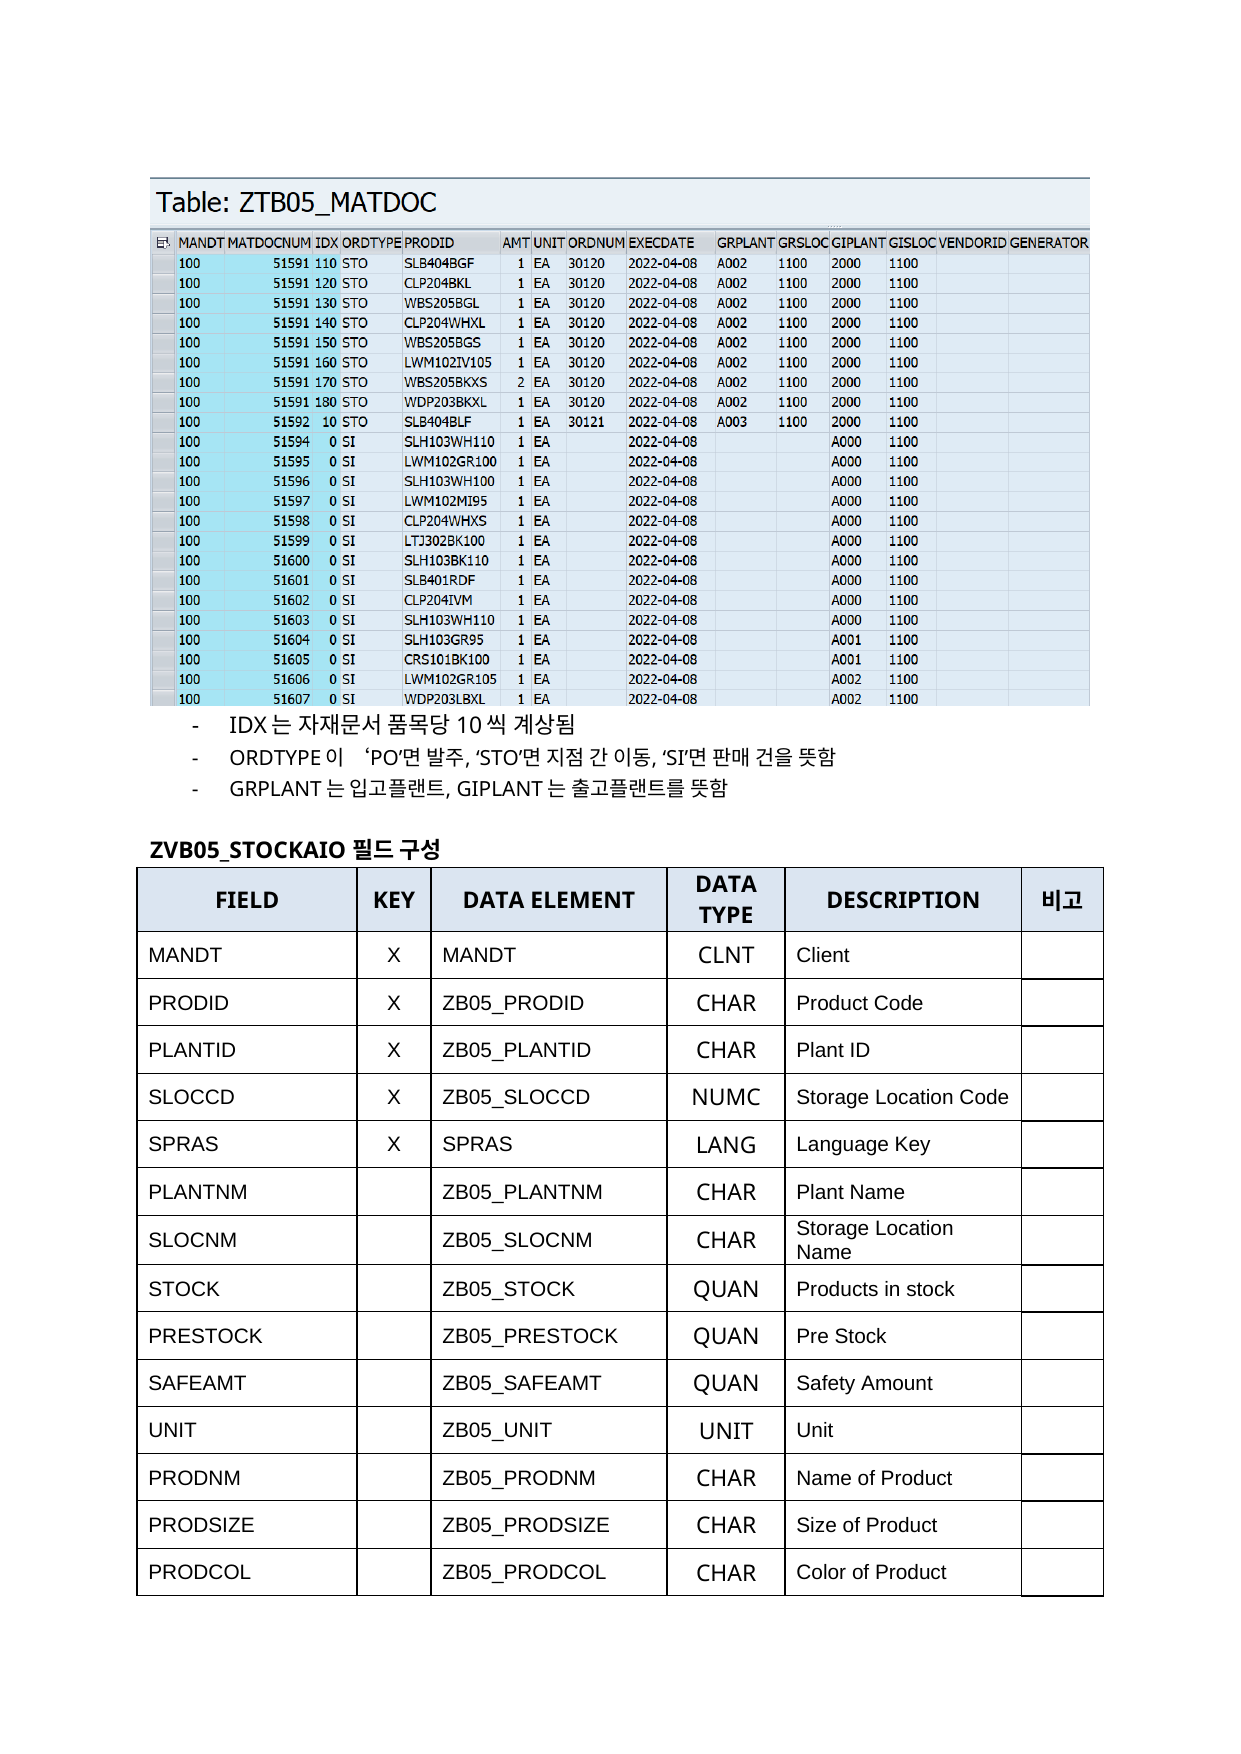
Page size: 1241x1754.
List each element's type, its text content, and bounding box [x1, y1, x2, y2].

table_cell Color of Product [786, 1549, 1021, 1595]
table_cell QUAN [668, 1360, 784, 1406]
table_header FIELD [138, 868, 356, 931]
table_cell Plant ID [786, 1026, 1021, 1073]
table_cell PRESTOCK [138, 1312, 356, 1358]
table_cell ZB05_PLANTID [432, 1026, 666, 1073]
text ZVB05_STOCKAIO 필드 구성 [150, 832, 1090, 866]
table_cell PRODNM [138, 1454, 356, 1500]
list ORDTYPE이 ‘PO’면 발주, ‘STO’면 지점 간 이동, ‘SI’면 판매 건을 뜻함 [192, 741, 1090, 771]
table_cell ZB05_SLOCCD [432, 1074, 666, 1120]
table_cell Storage Location Code [786, 1074, 1021, 1120]
table_header DATA TYPE [668, 868, 784, 931]
table_cell SPRAS [432, 1121, 666, 1167]
table_cell [358, 1168, 430, 1214]
table_cell QUAN [668, 1312, 784, 1358]
table_cell Products in stock [786, 1265, 1021, 1311]
table_cell [1022, 1122, 1103, 1167]
table_cell [358, 1360, 430, 1406]
list GRPLANT는 입고플랜트, GIPLANT는 출고플랜트를 뜻함 [192, 772, 1090, 802]
table_cell [1022, 1027, 1103, 1073]
table_cell Plant Name [786, 1168, 1021, 1214]
table_cell ZB05_PRESTOCK [432, 1312, 666, 1358]
table_cell [1022, 1407, 1103, 1453]
table_cell CLNT [668, 932, 784, 978]
table_cell X [358, 979, 430, 1025]
table_cell SAFEAMT [138, 1360, 356, 1406]
table_cell X [358, 1074, 430, 1120]
table_cell X [358, 1026, 430, 1073]
table_cell NUMC [668, 1074, 784, 1120]
table_cell [1022, 1455, 1103, 1500]
table_cell SLOCCD [138, 1074, 356, 1120]
table_cell CHAR [668, 979, 784, 1025]
table_cell STOCK [138, 1265, 356, 1311]
table_cell [1022, 932, 1103, 978]
table_cell CHAR [668, 1216, 784, 1264]
table_header KEY [358, 868, 430, 931]
table_cell Name of Product [786, 1454, 1021, 1500]
list IDX는 자재문서 품목당 10씩 계상됨 [192, 707, 1090, 740]
table_cell Client [786, 932, 1021, 978]
table_cell Storage Location Name [786, 1216, 1021, 1264]
table_cell Language Key [786, 1121, 1021, 1167]
table_cell Unit [786, 1407, 1021, 1453]
table_cell [1022, 1216, 1103, 1264]
table_cell [358, 1312, 430, 1358]
table_cell CHAR [668, 1454, 784, 1500]
table_cell UNIT [138, 1407, 356, 1453]
table_cell ZB05_PRODSIZE [432, 1501, 666, 1548]
table_cell ZB05_STOCK [432, 1265, 666, 1311]
table_cell ZB05_PLANTNM [432, 1168, 666, 1214]
table_cell X [358, 1121, 430, 1167]
table_cell [1022, 1549, 1103, 1595]
table_cell Pre Stock [786, 1312, 1021, 1358]
table_cell [358, 1407, 430, 1453]
table_cell UNIT [668, 1407, 784, 1453]
table_cell SLOCNM [138, 1216, 356, 1264]
table_cell QUAN [668, 1265, 784, 1311]
table_cell [358, 1216, 430, 1264]
table_cell ZB05_PRODNM [432, 1454, 666, 1500]
table_cell PRODSIZE [138, 1501, 356, 1548]
table_cell ZB05_UNIT [432, 1407, 666, 1453]
table_cell [1022, 1313, 1103, 1358]
table_cell ZB05_SAFEAMT [432, 1360, 666, 1406]
table_cell CHAR [668, 1549, 784, 1595]
table_cell PLANTNM [138, 1168, 356, 1214]
table_cell [1022, 1169, 1103, 1214]
table_cell [358, 1549, 430, 1595]
table_cell PRODID [138, 979, 356, 1025]
table_cell ZB05_PRODCOL [432, 1549, 666, 1595]
table_cell [1022, 1502, 1103, 1548]
table_cell MANDT [138, 932, 356, 978]
table_header DATA ELEMENT [432, 868, 666, 931]
table_cell [1022, 1074, 1103, 1120]
table_cell [1022, 1360, 1103, 1406]
table_cell X [358, 932, 430, 978]
table_cell [358, 1265, 430, 1311]
table_cell [1022, 1266, 1103, 1311]
table_cell CHAR [668, 1026, 784, 1073]
table_cell CHAR [668, 1501, 784, 1548]
table_cell MANDT [432, 932, 666, 978]
table_cell CHAR [668, 1168, 784, 1214]
table_cell [358, 1454, 430, 1500]
picture [150, 177, 1090, 706]
table_header 비고 [1022, 868, 1103, 931]
table_cell Size of Product [786, 1501, 1021, 1548]
table_header DESCRIPTION [786, 868, 1021, 931]
table_cell Product Code [786, 979, 1021, 1025]
table_cell [358, 1501, 430, 1548]
table_cell PLANTID [138, 1026, 356, 1073]
table_cell PRODCOL [138, 1549, 356, 1595]
table_cell ZB05_PRODID [432, 979, 666, 1025]
table_cell LANG [668, 1121, 784, 1167]
table_cell ZB05_SLOCNM [432, 1216, 666, 1264]
table_cell Safety Amount [786, 1360, 1021, 1406]
table_cell [1022, 980, 1103, 1025]
table_cell SPRAS [138, 1121, 356, 1167]
